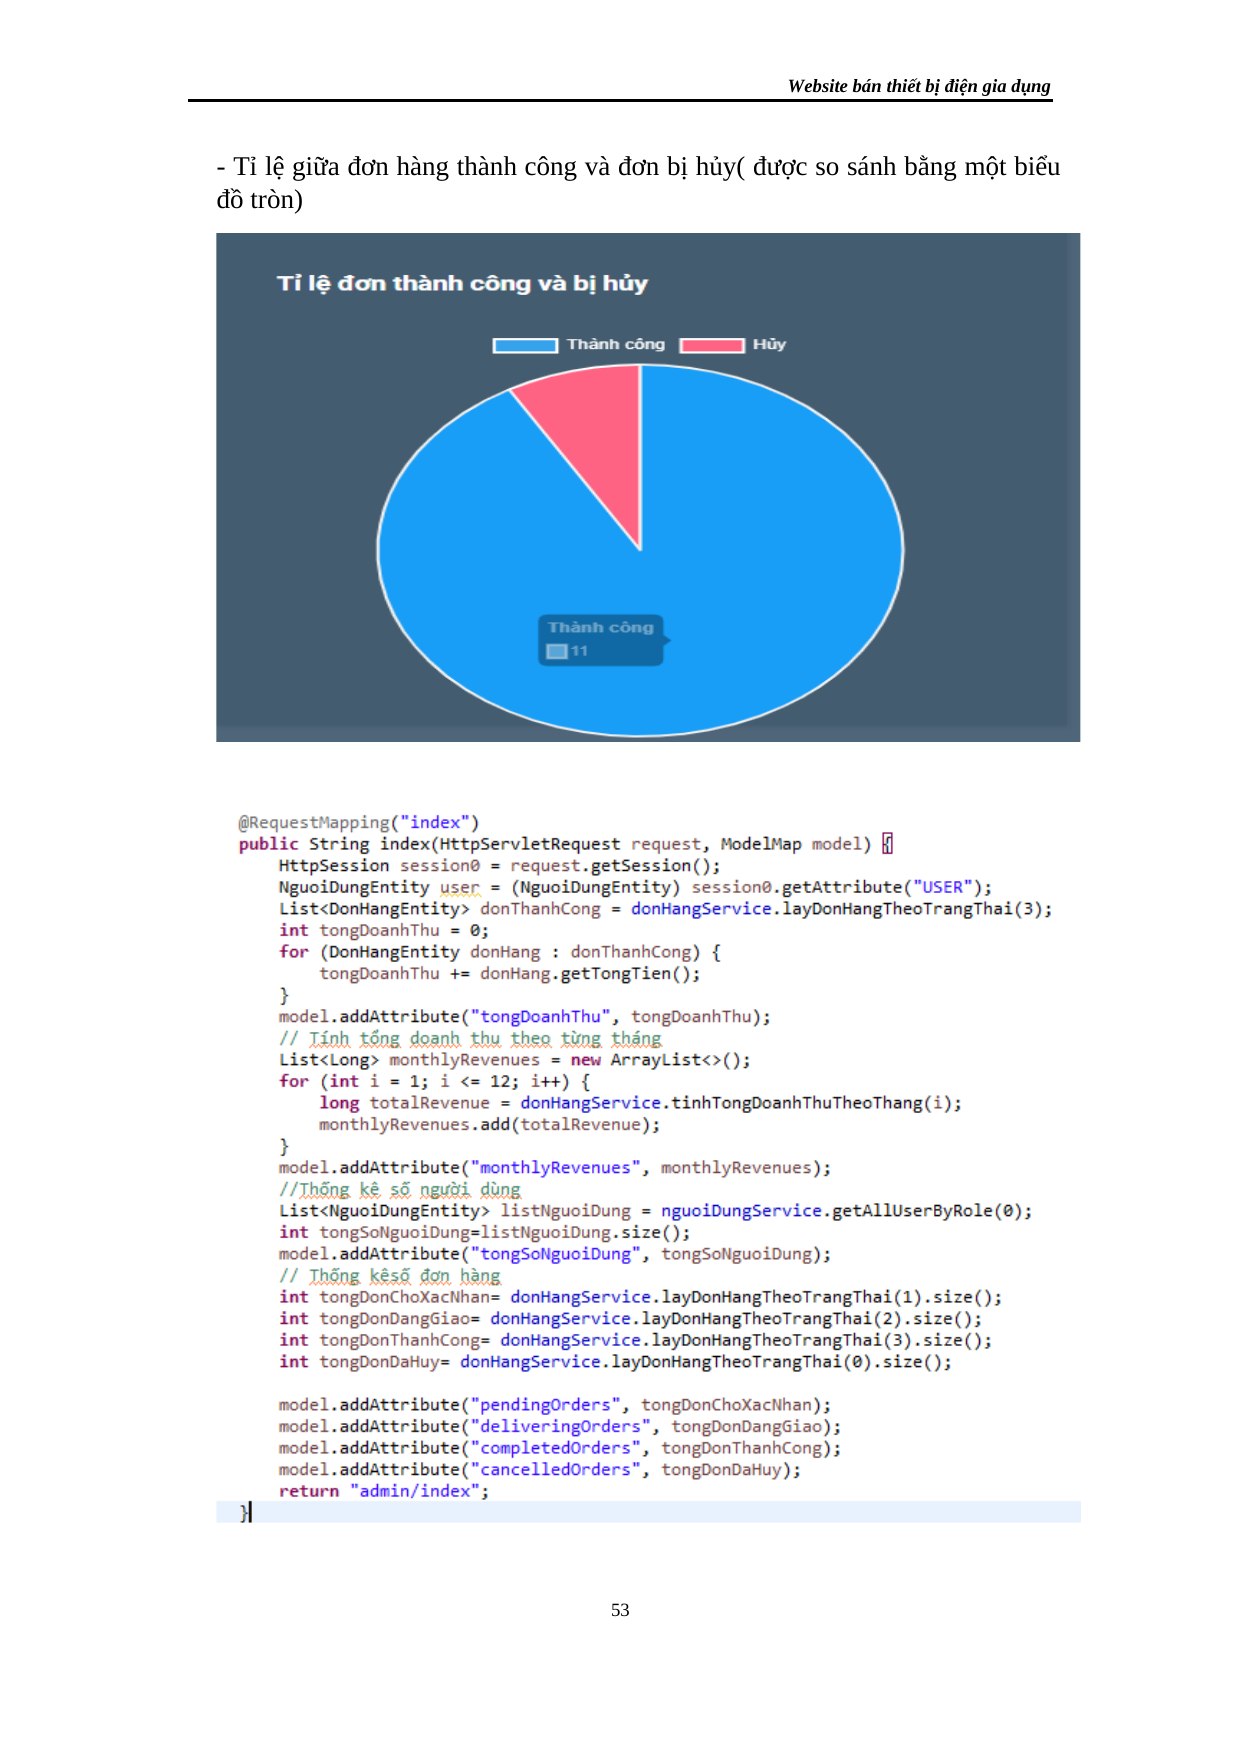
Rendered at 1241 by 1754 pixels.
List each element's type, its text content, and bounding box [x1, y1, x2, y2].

picture [216, 811, 1081, 1530]
picture [216, 233, 1081, 742]
list - Tỉ lệ giữa đơn hàng thành công và đơn bị hủy( được so sánh bằng một biểu đồ tròn) [216, 150, 1062, 215]
